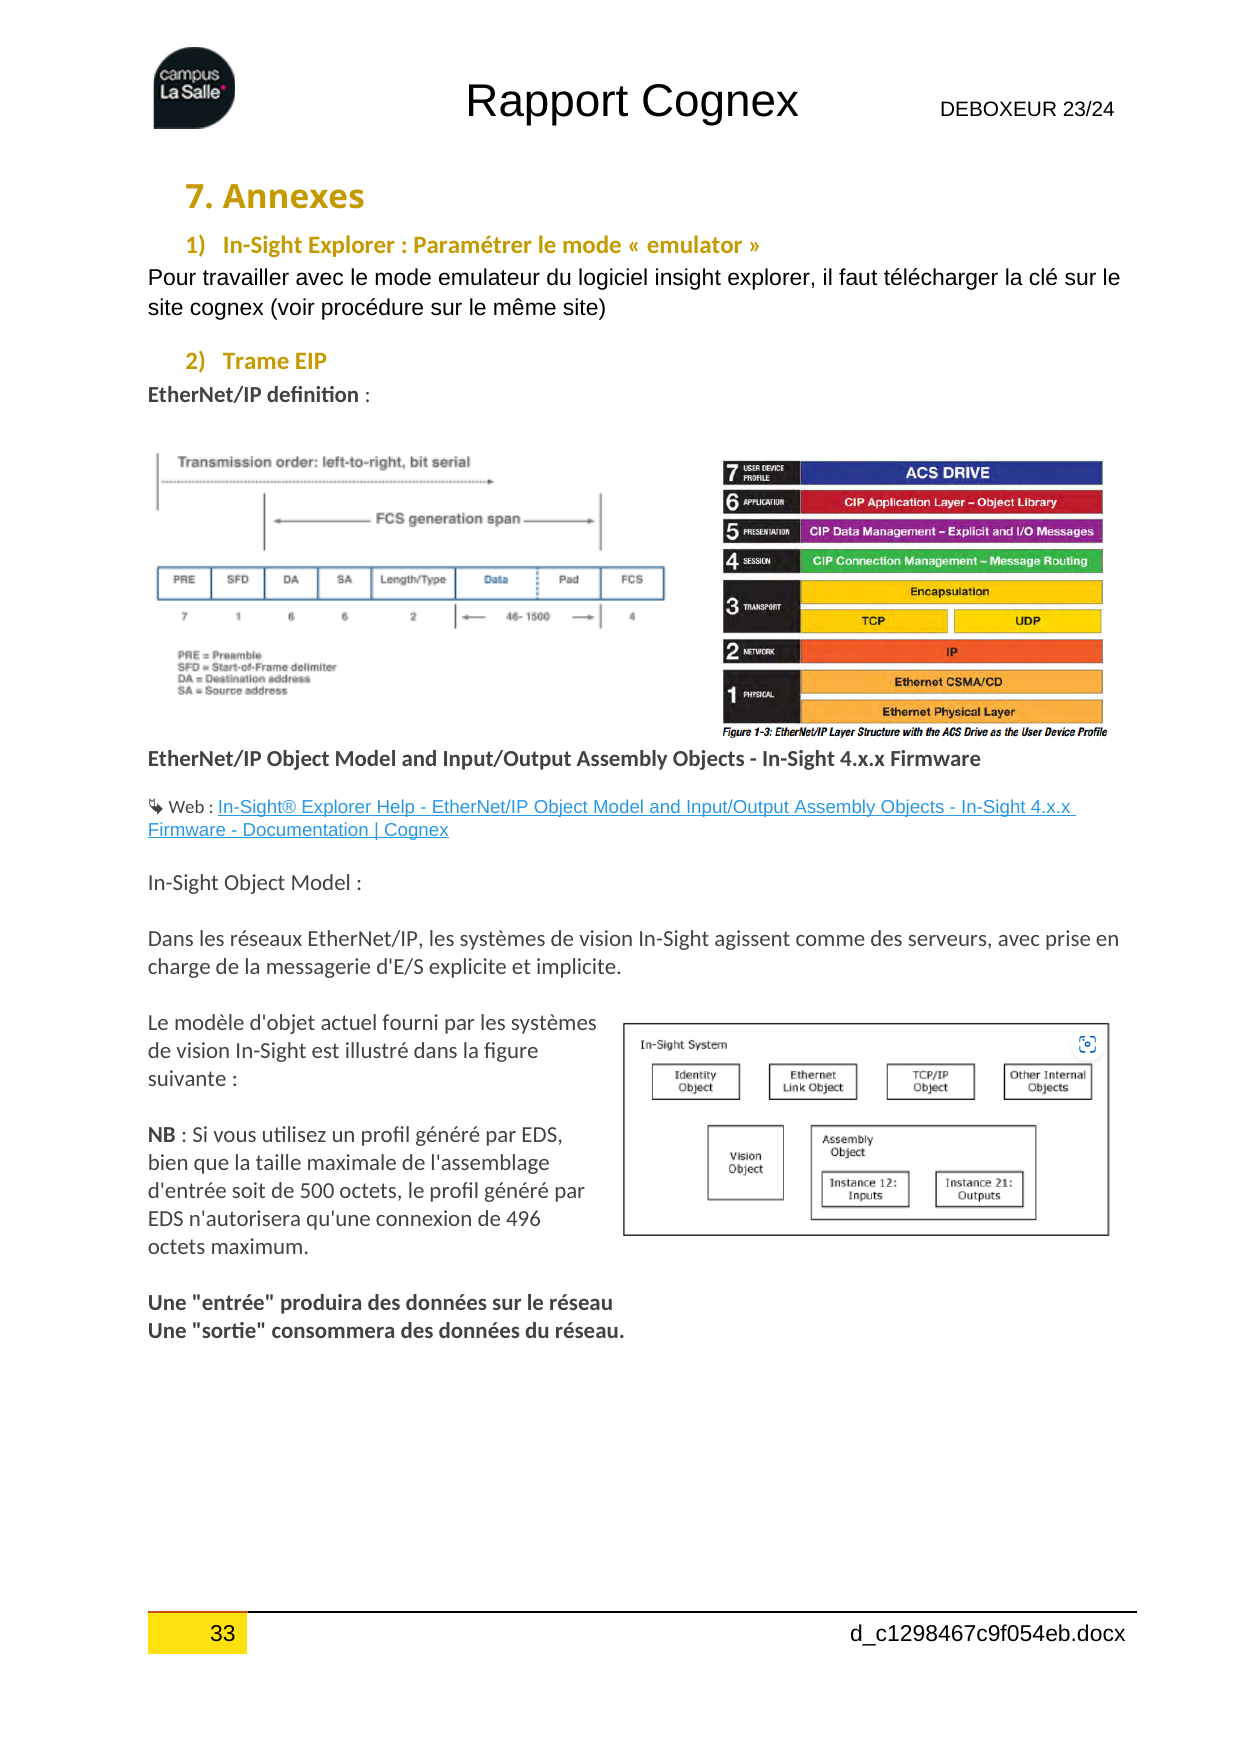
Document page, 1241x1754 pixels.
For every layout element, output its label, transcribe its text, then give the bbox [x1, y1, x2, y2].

text Web : In-Sight® Explorer Help - EtherNet/IP Object Model and Input/Output Assembly Objects - In-Sight 4.x.x Firmware - Documentation | Cognex [148, 795, 1137, 840]
text Dans les réseaux EtherNet/IP, les systèmes de vision In-Sight agissent comme des serveurs, avec prise en charge de la messagerie d'E/S explicite et implicite. [148, 924, 1137, 980]
subtitle Annexes [185, 173, 1137, 218]
text EtherNet/IP definition : [148, 380, 1137, 408]
text Une "sortie" consommera des données du réseau. [148, 1316, 1137, 1344]
list In-Sight Explorer : Paramétrer le mode « emulator » [185, 229, 1137, 259]
picture [620, 1022, 1112, 1238]
picture [718, 458, 1112, 743]
text NB : Si vous utilisez un profil généré par EDS, bien que la taille maximale de l'assemblage d'entrée soit de 500 octets, le profil généré par EDS n'autorisera qu'une connexion de 496 octets maximum. [148, 1120, 1137, 1260]
text Une "entrée" produira des données sur le réseau [148, 1288, 1137, 1316]
text Trame EIP [185, 345, 1137, 376]
text Pour travailler avec le mode emulateur du logiciel insight explorer, il faut télécharger la clé sur le site cognex (voir procédure sur le même site) [148, 264, 1137, 321]
text In-Sight Object Model : [148, 868, 1137, 896]
picture [153, 47, 235, 129]
picture [145, 444, 671, 717]
text Le modèle d'objet actuel fourni par les systèmes de vision In-Sight est illustré dans la figure suivante : [148, 1008, 1137, 1092]
